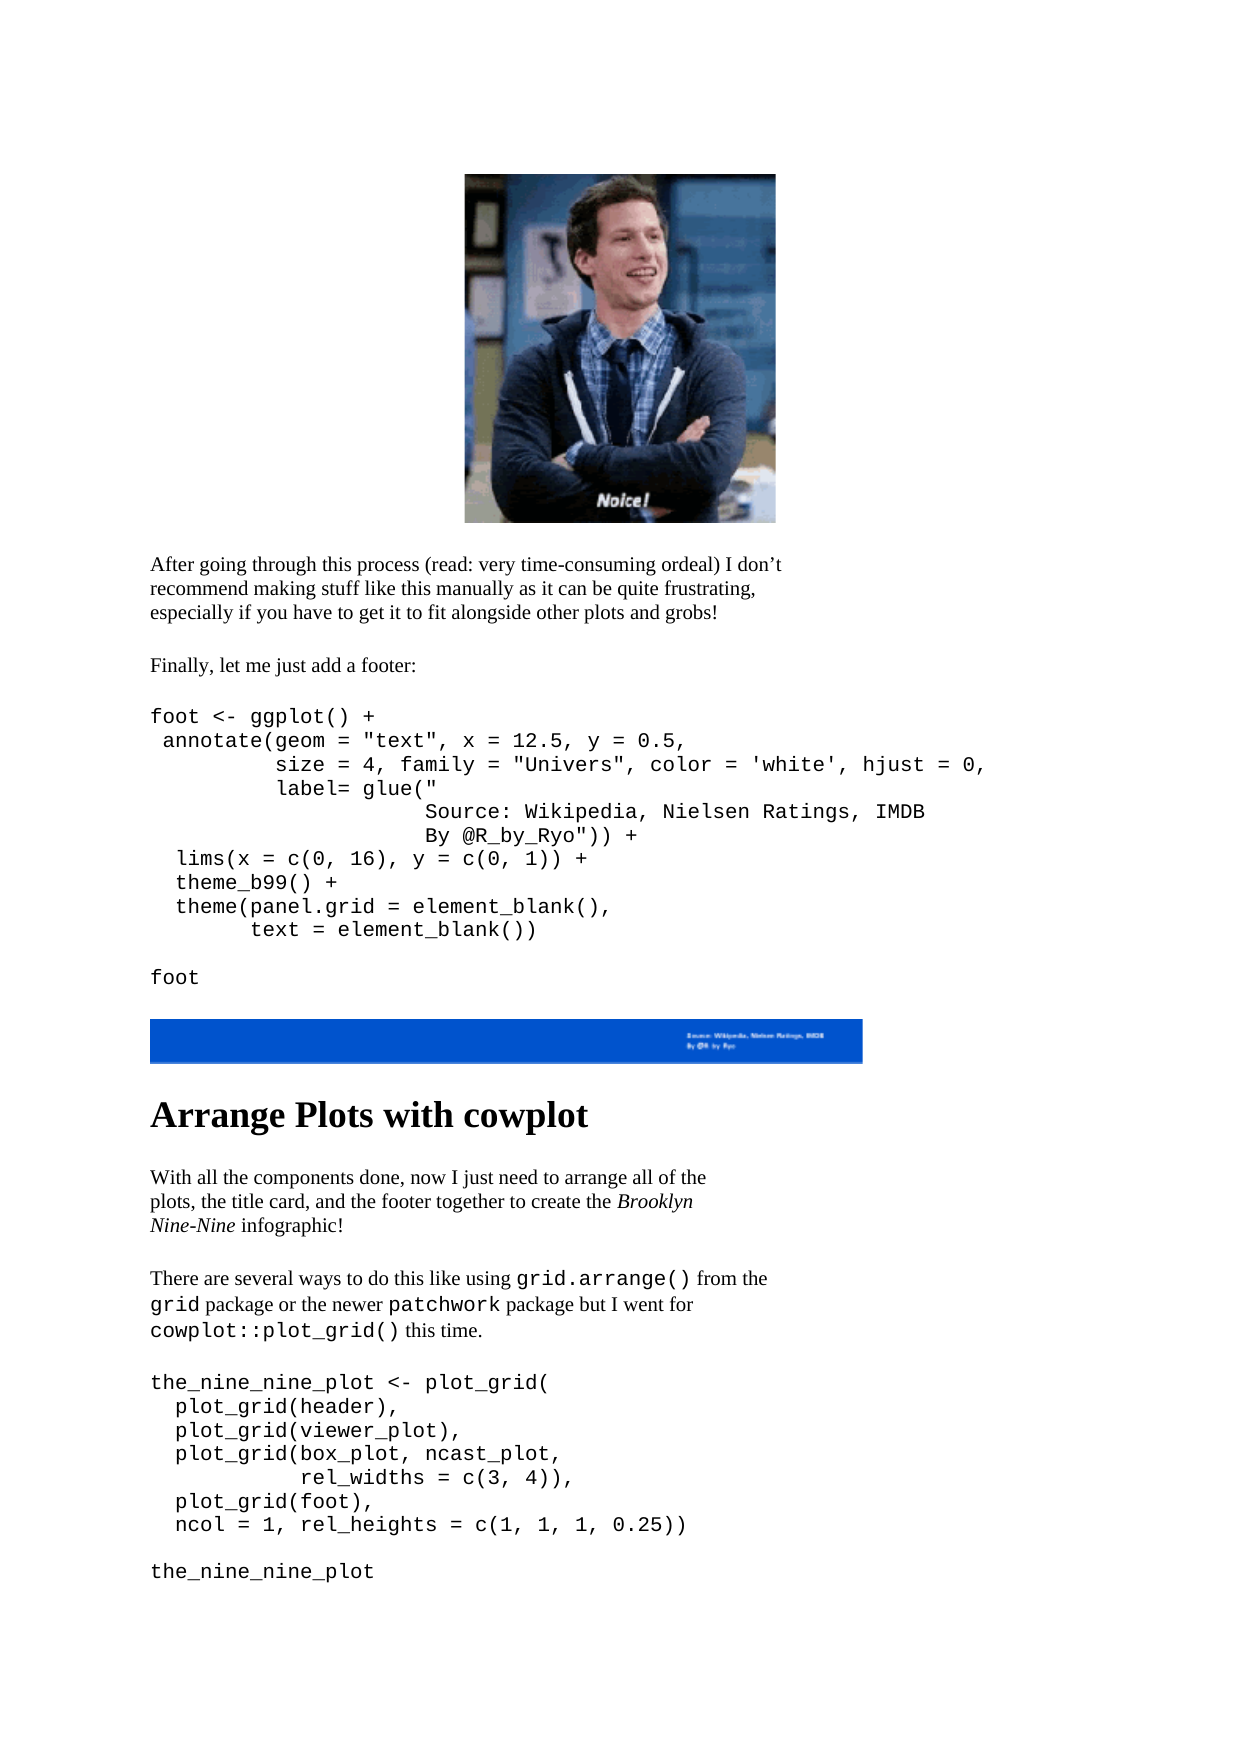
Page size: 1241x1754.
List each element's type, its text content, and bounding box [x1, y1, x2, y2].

text ncol = 1, rel_heights = c(1, 1, 1, 0.25)) [150, 1514, 1090, 1538]
text There are several ways to do this like using grid.arrange() from the grid package or the newer patchwork package but I went for cowplot::plot_grid() this time. [150, 1266, 1090, 1343]
text Source: Wikipedia, Nielsen Ratings, IMDB [150, 801, 1090, 825]
text foot <- ggplot() + [150, 707, 1090, 730]
text the_nine_nine_plot [150, 1562, 1090, 1585]
text text = element_blank()) [150, 919, 1090, 943]
text plot_grid(header), [150, 1396, 1090, 1420]
text label= glue(" [150, 777, 1090, 801]
text theme_b99() + [150, 872, 1090, 896]
text By @R_by_Ryo")) + [150, 825, 1090, 848]
text Arrange Plots with cowplot [150, 1092, 1090, 1136]
text After going through this process (read: very time-consuming ordeal) I don’t recommend making stuff like this manually as it can be quite frustrating, especially if you have to get it to fit alongside other plots and grobs! [150, 552, 1090, 624]
text Finally, let me just add a footer: [150, 653, 1090, 677]
text plot_grid(box_plot, ncast_plot, [150, 1443, 1090, 1467]
text theme(panel.grid = element_blank(), [150, 896, 1090, 919]
text the_nine_nine_plot <- plot_grid( [150, 1372, 1090, 1396]
picture [150, 1019, 863, 1064]
text size = 4, family = "Univers", color = 'white', hjust = 0, [150, 754, 1090, 777]
picture [464, 174, 776, 523]
text plot_grid(foot), [150, 1491, 1090, 1514]
text annotate(geom = "text", x = 12.5, y = 0.5, [150, 730, 1090, 754]
text lims(x = c(0, 16), y = c(0, 1)) + [150, 848, 1090, 872]
text foot [150, 967, 1090, 990]
text plot_grid(viewer_plot), [150, 1420, 1090, 1443]
text rel_widths = c(3, 4)), [150, 1467, 1090, 1491]
text With all the components done, now I just need to arrange all of the plots, the title card, and the footer together to create the Brooklyn Nine-Nine infographic! [150, 1165, 1090, 1237]
